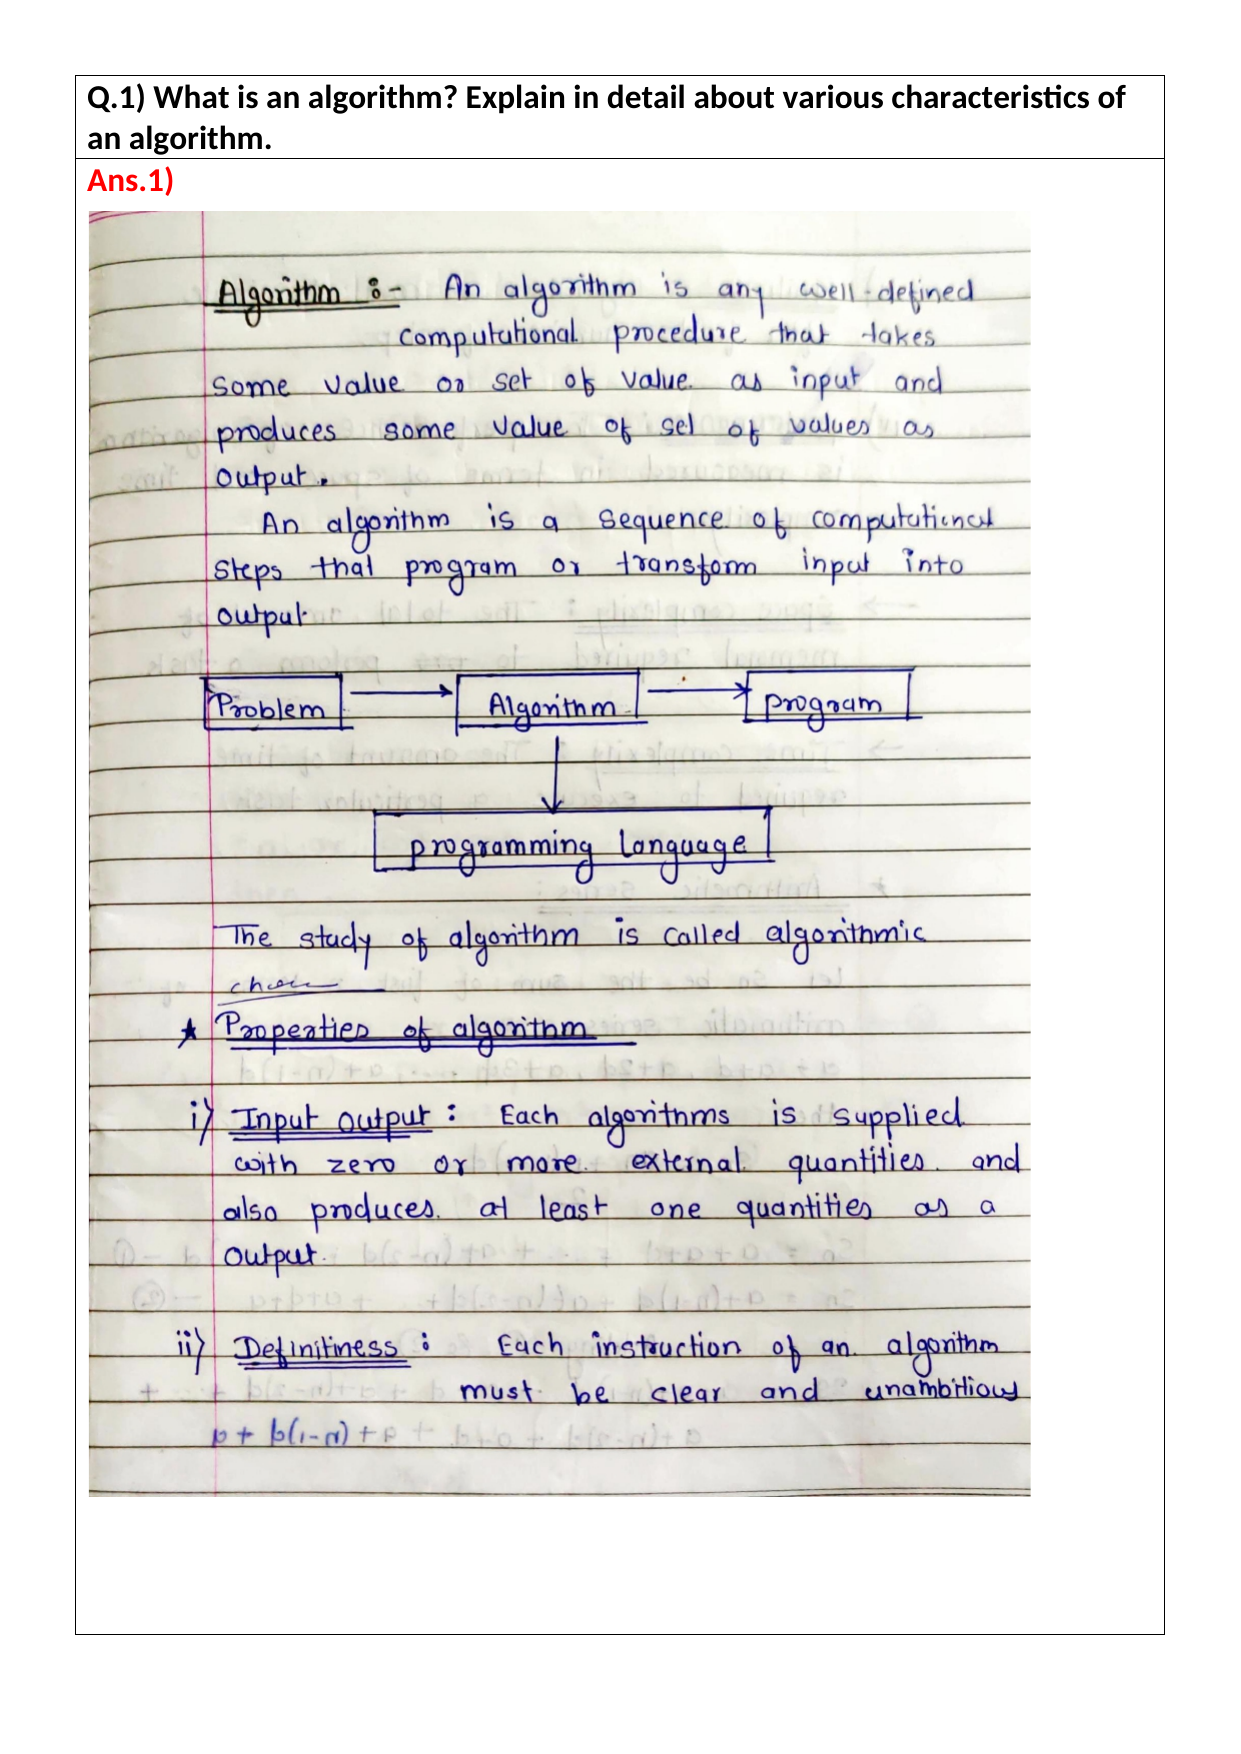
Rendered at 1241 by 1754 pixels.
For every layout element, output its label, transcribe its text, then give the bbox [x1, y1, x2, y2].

table_header Q.1) What is an algorithm? Explain in detail about various characteristics of an algorithm. [76, 76, 1164, 157]
picture [88, 211, 1031, 1497]
table_cell Ans.1) [76, 159, 1164, 1634]
